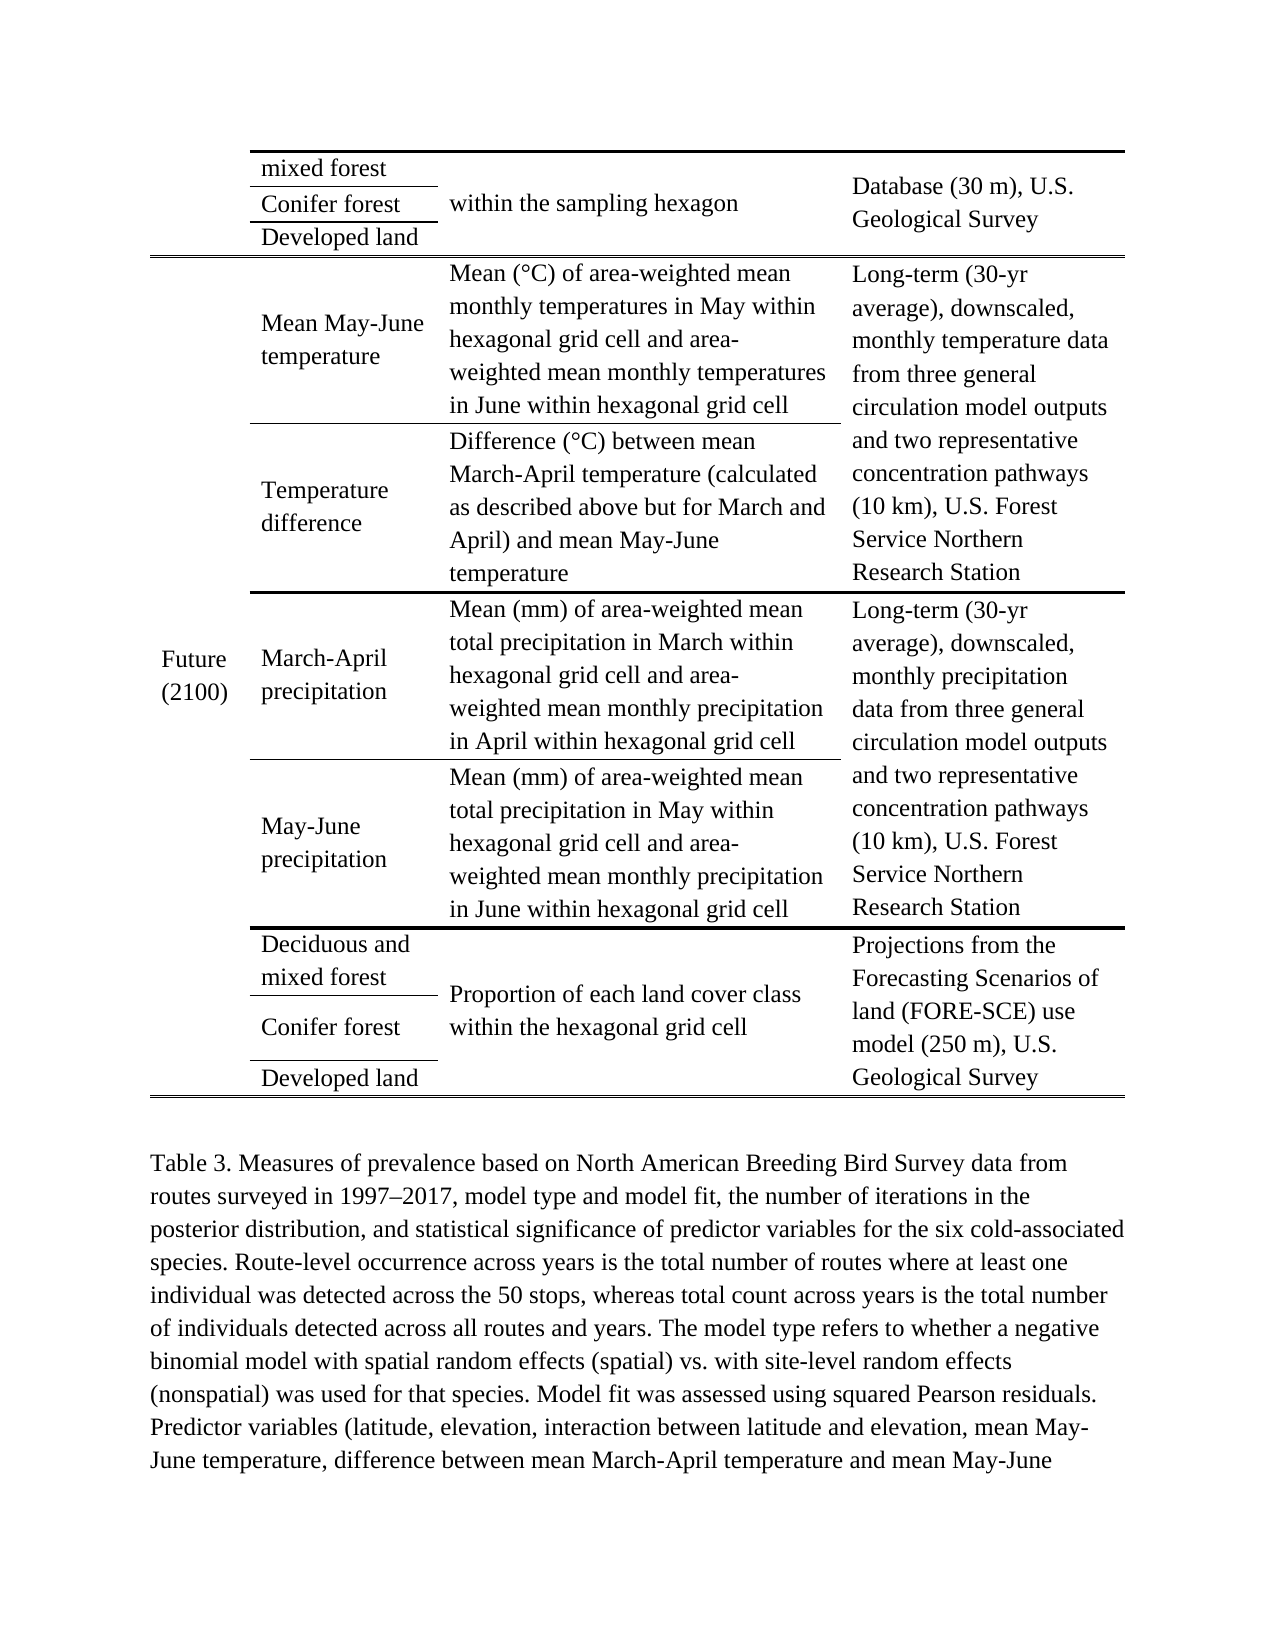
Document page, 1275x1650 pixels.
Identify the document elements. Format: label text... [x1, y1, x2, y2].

table_cell Long-term (30-yr average), downscaled, monthly precipitation data from three general circulation model outputs and two representative concentration pathways (10 km), U.S. Forest Service Northern Research Station [841, 594, 1125, 926]
table_cell Mean (°C) of area-weighted mean monthly temperatures in May within hexagonal grid cell and area-weighted mean monthly temperatures in June within hexagonal grid cell [438, 258, 841, 423]
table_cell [250, 153, 438, 186]
table_cell Mean May-June temperature [250, 258, 438, 423]
table_cell Projections from the Forecasting Scenarios of land (FORE-SCE) use model (250 m), U.S. Geological Survey [841, 930, 1125, 1095]
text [150, 1148, 1125, 1474]
table_cell Mean (mm) of area-weighted mean total precipitation in March within hexagonal grid cell and area-weighted mean monthly precipitation in April within hexagonal grid cell [438, 594, 841, 758]
table_cell Mean (mm) of area-weighted mean total precipitation in May within hexagonal grid cell and area-weighted mean monthly precipitation in June within hexagonal grid cell [438, 760, 841, 926]
table_cell Future (2100) [150, 258, 249, 1095]
table_cell Conifer forest [250, 187, 438, 221]
table_cell Developed land [250, 223, 438, 255]
table_cell Developed land [250, 1061, 438, 1095]
table_cell May-June precipitation [250, 760, 438, 926]
table_cell March-April precipitation [250, 594, 438, 758]
table_cell Conifer forest [250, 996, 438, 1059]
table_cell Difference (°C) between mean March-April temperature (calculated as described above but for March and April) and mean May-June temperature [438, 424, 841, 591]
table_cell Long-term (30-yr average), downscaled, monthly temperature data from three general circulation model outputs and two representative concentration pathways (10 km), U.S. Forest Service Northern Research Station [841, 258, 1125, 591]
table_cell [438, 153, 841, 255]
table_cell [841, 153, 1125, 255]
table_cell Proportion of each land cover class within the hexagonal grid cell [438, 930, 841, 1095]
table_cell Deciduous and mixed forest [250, 930, 438, 995]
table_cell Temperature difference [250, 424, 438, 591]
